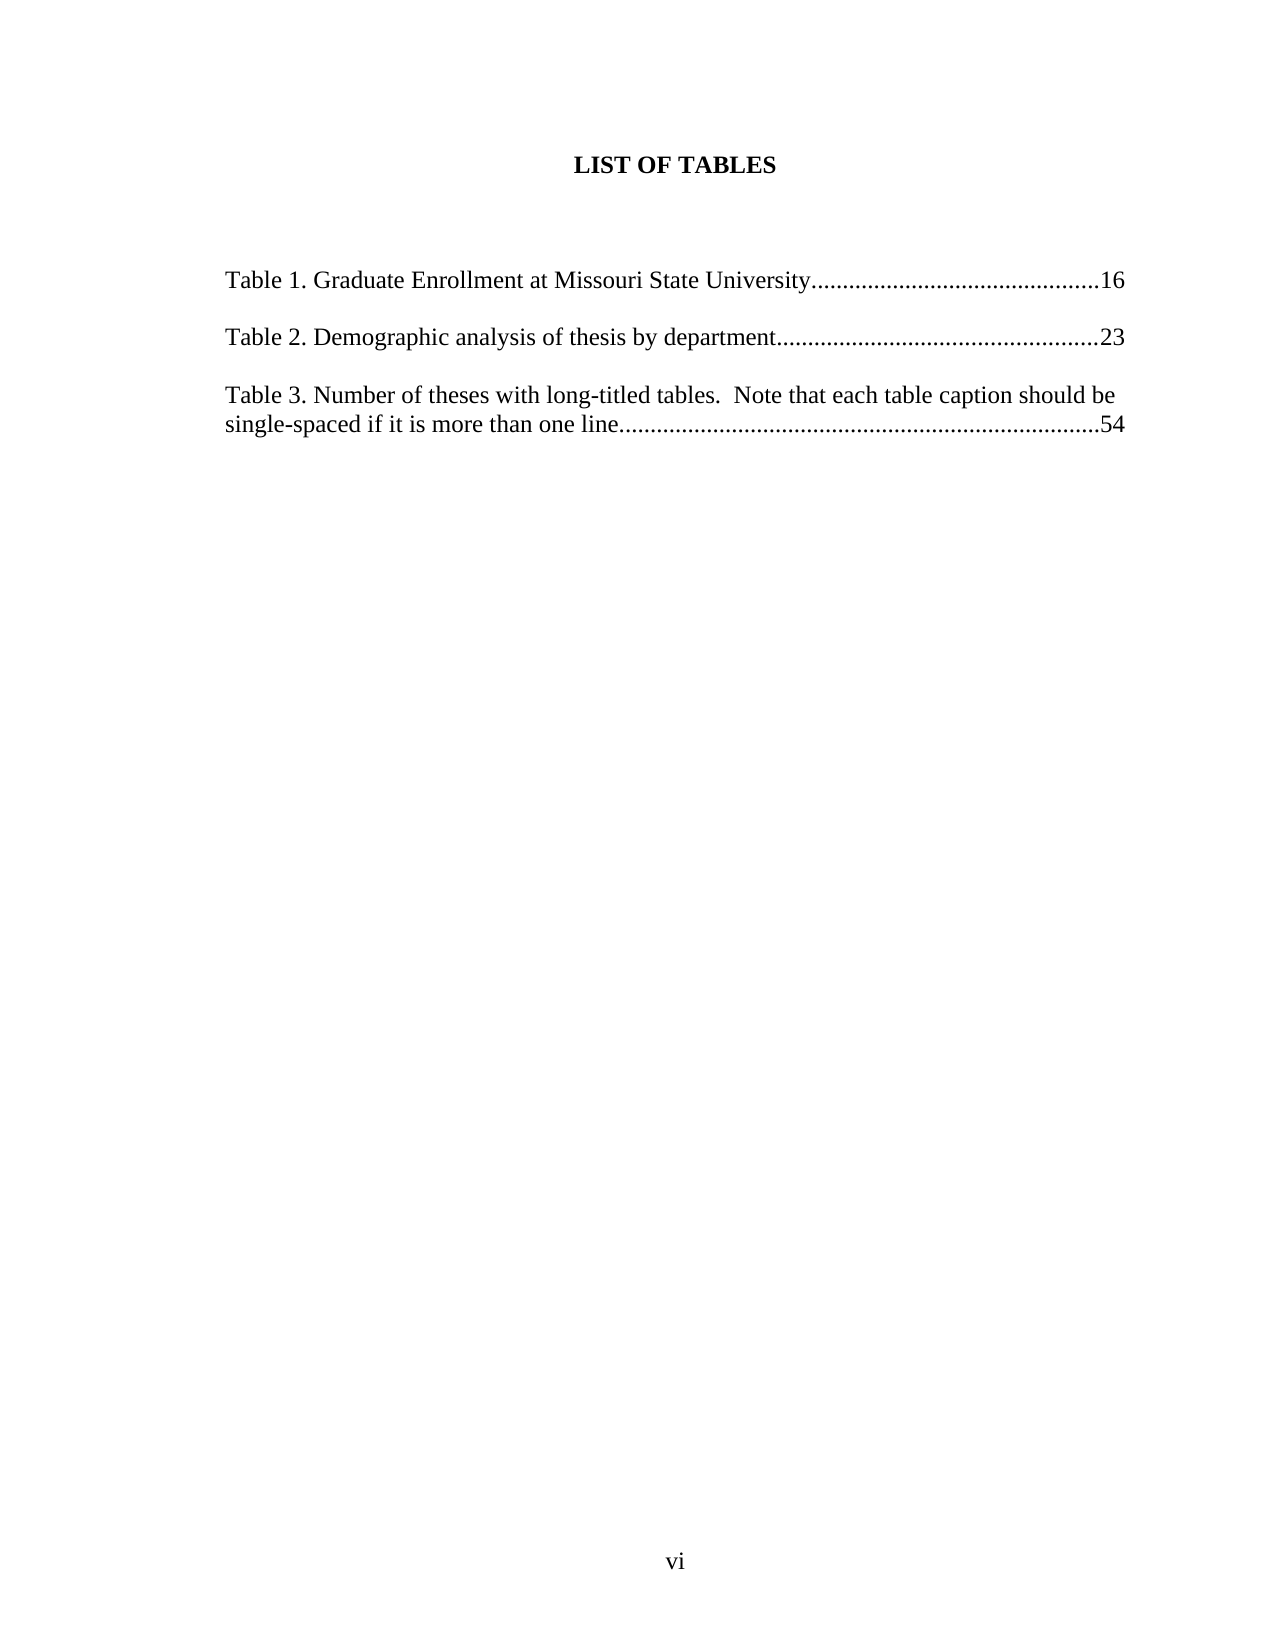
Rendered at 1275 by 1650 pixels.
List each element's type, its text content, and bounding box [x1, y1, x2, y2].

text Table 1. Graduate Enrollment at Missouri State University. 16 [225, 265, 1125, 294]
text Table 2. Demographic analysis of thesis by department 23 [225, 322, 1125, 351]
text Table 3. Number of theses with long-titled tables. Note that each table caption should be single-spaced if it is more than one line. 54 [225, 380, 1125, 437]
text LIST OF TABLES [225, 150, 1125, 179]
